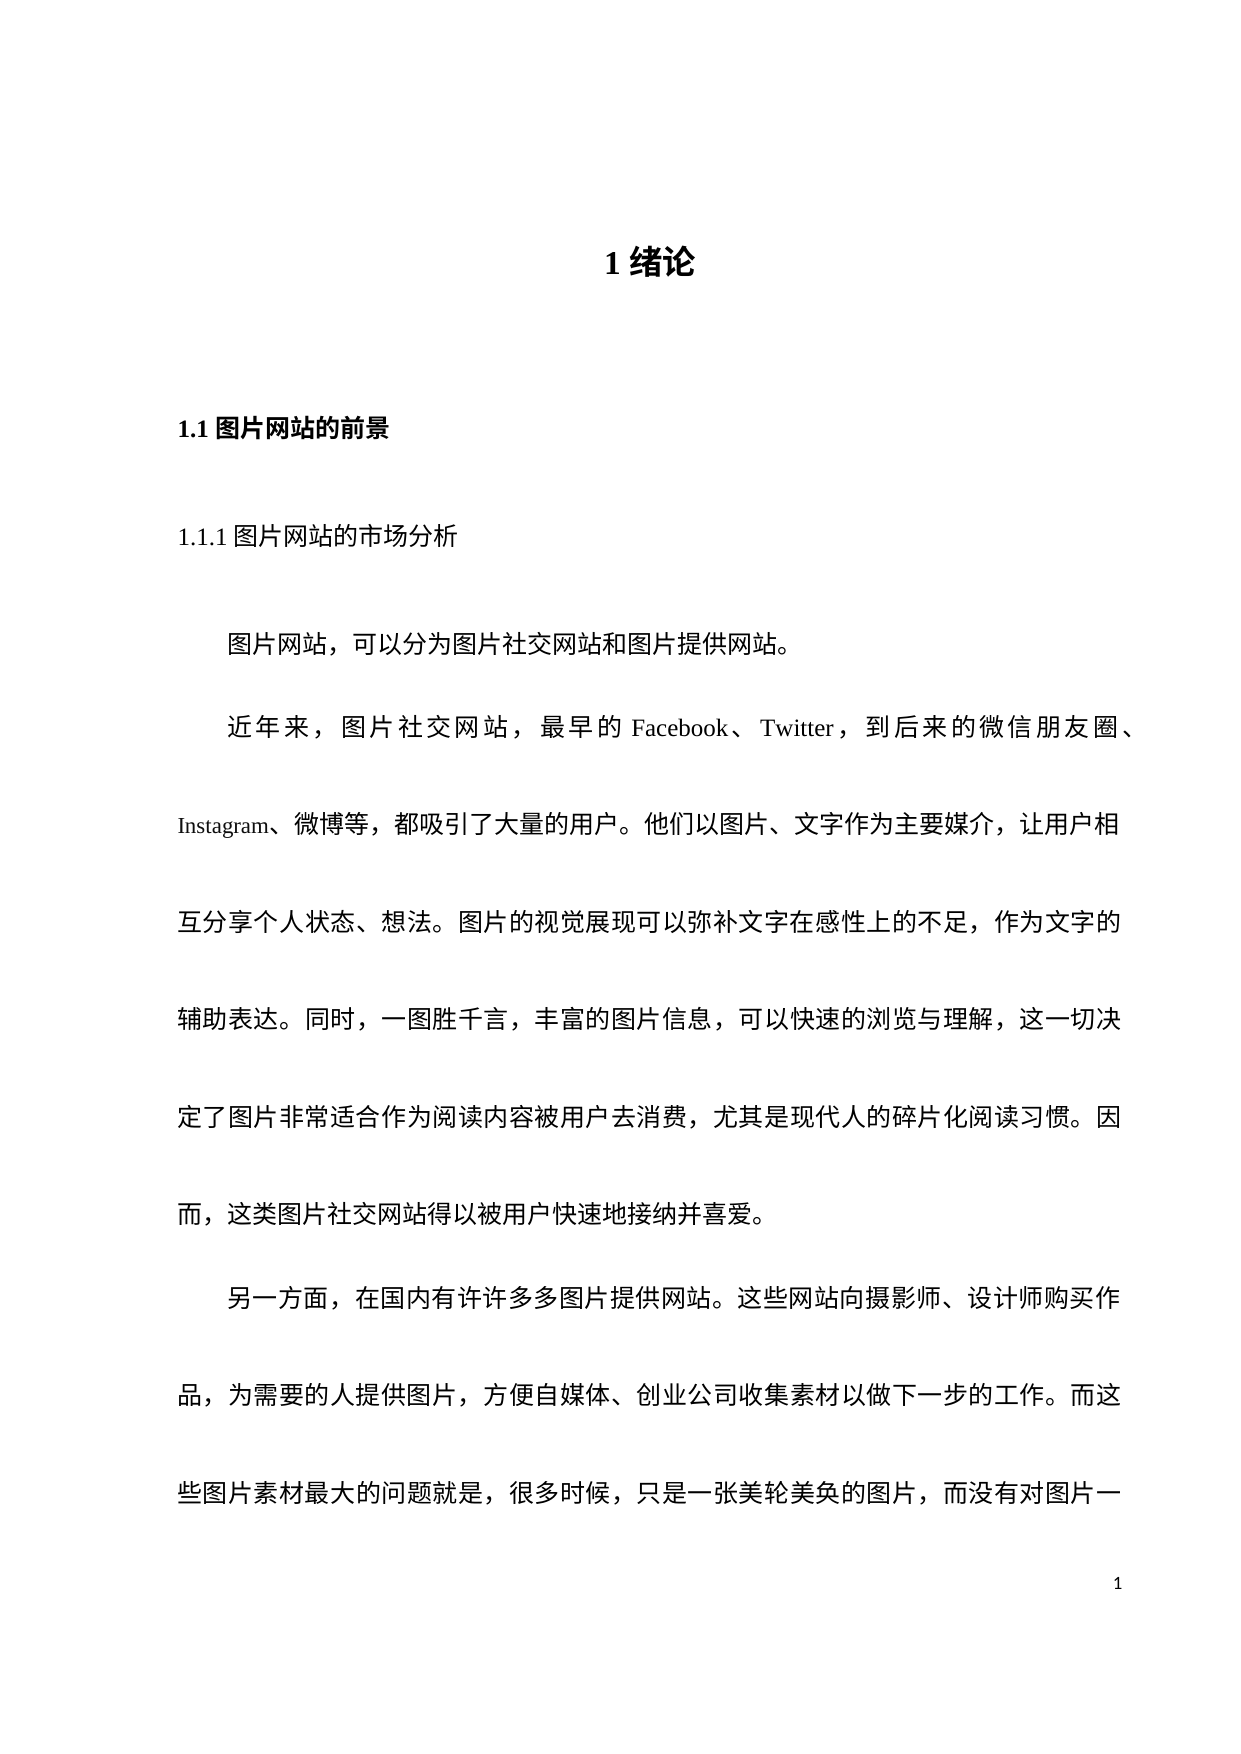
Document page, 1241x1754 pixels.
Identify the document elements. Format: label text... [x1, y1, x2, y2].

subtitle 1.1 图片网站的前景 [177, 394, 1122, 459]
text 图片网站，可以分为图片社交网站和图片提供网站。 [177, 610, 1122, 675]
subtitle 1.1.1 图片网站的市场分析 [177, 502, 1122, 567]
text 近年来，图片社交网站，最早的Facebook、Twitter，到后来的微信朋友圈、Instagram、微博等，都吸引了大量的用户。他们以图片、文字作为主要媒介，让用户相互分享个人状态、想法。图片的视觉展现可以弥补文字在感性上的不足，作为文字的辅助表达。同时，一图胜千言，丰富的图片信息，可以快速的浏览与理解，这一切决定了图片非常适合作为阅读内容被用户去消费，尤其是现代人的碎片化阅读习惯。因而，这类图片社交网站得以被用户快速地接纳并喜爱。 [177, 693, 1122, 1246]
subtitle 1 绪论 [177, 227, 1122, 292]
